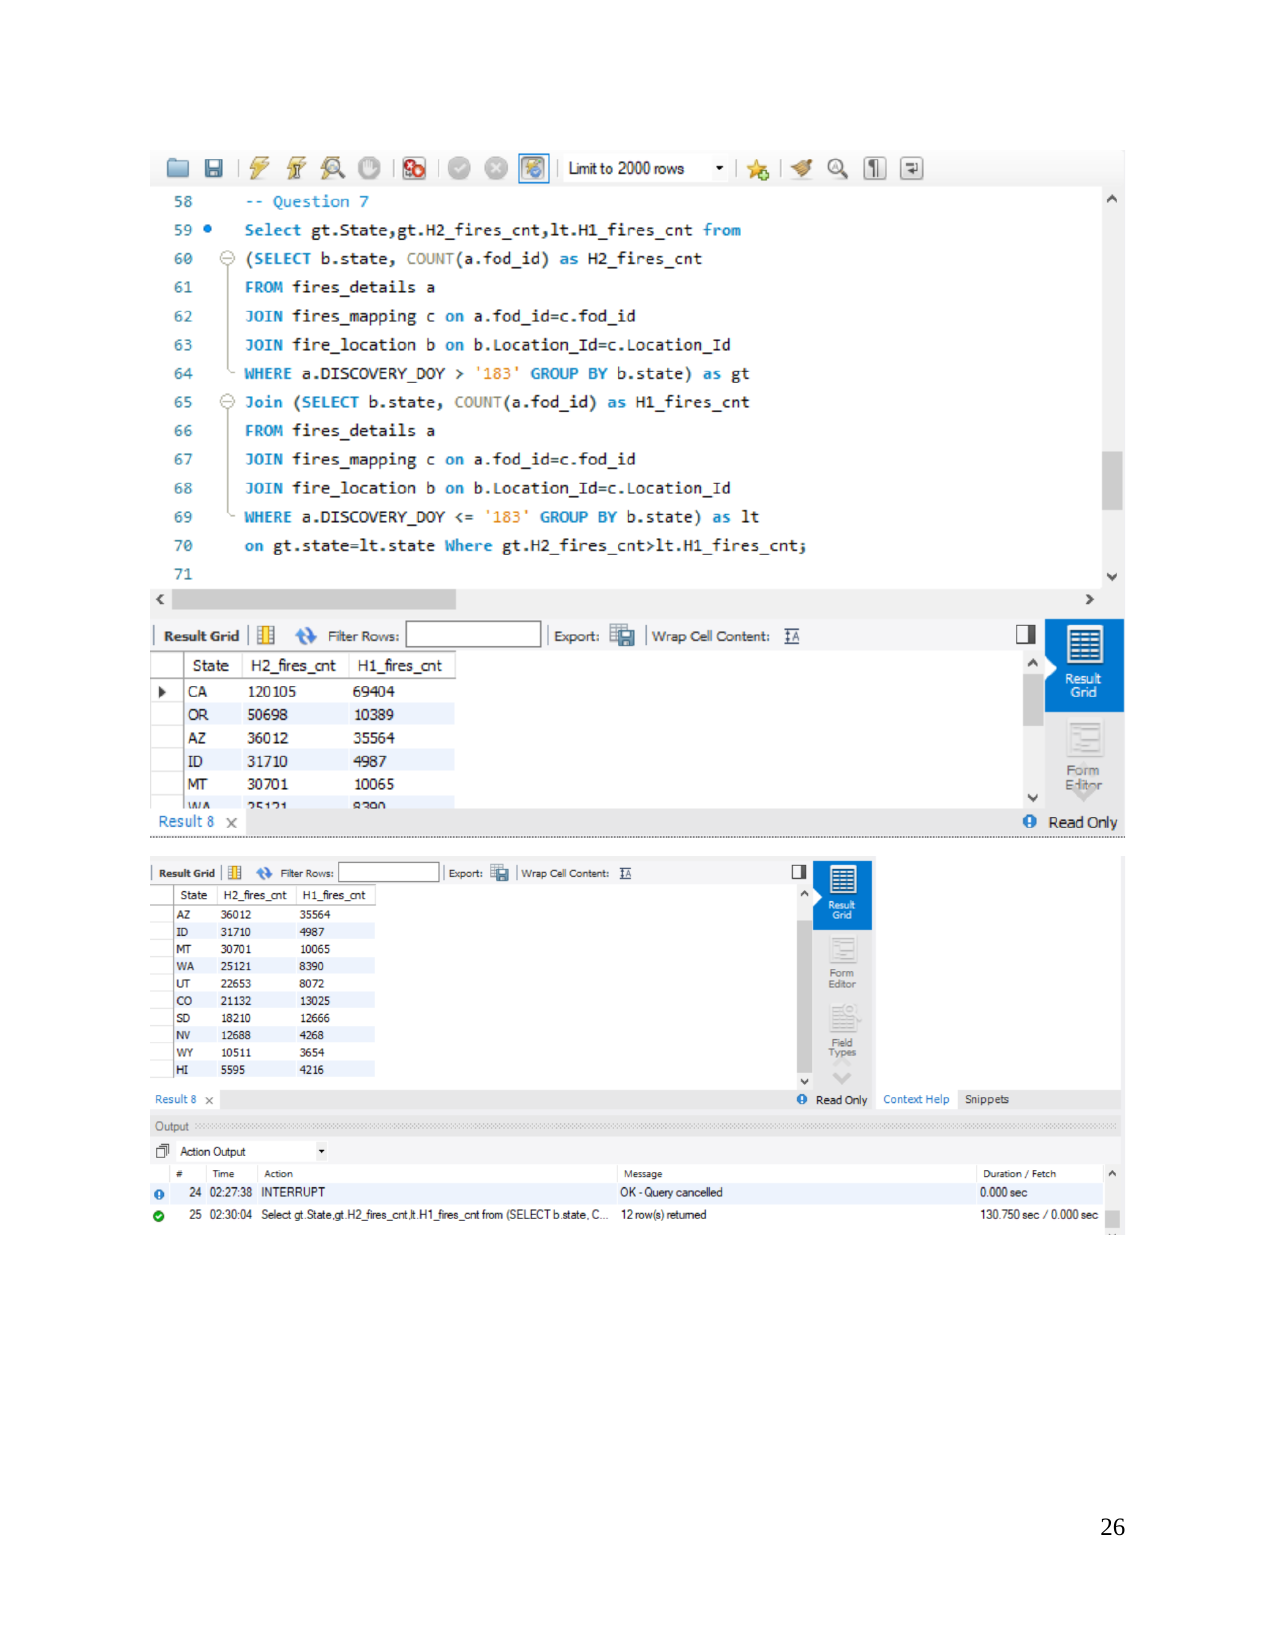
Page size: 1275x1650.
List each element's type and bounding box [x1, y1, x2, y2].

picture [150, 856, 1125, 1235]
picture [150, 150, 1125, 838]
